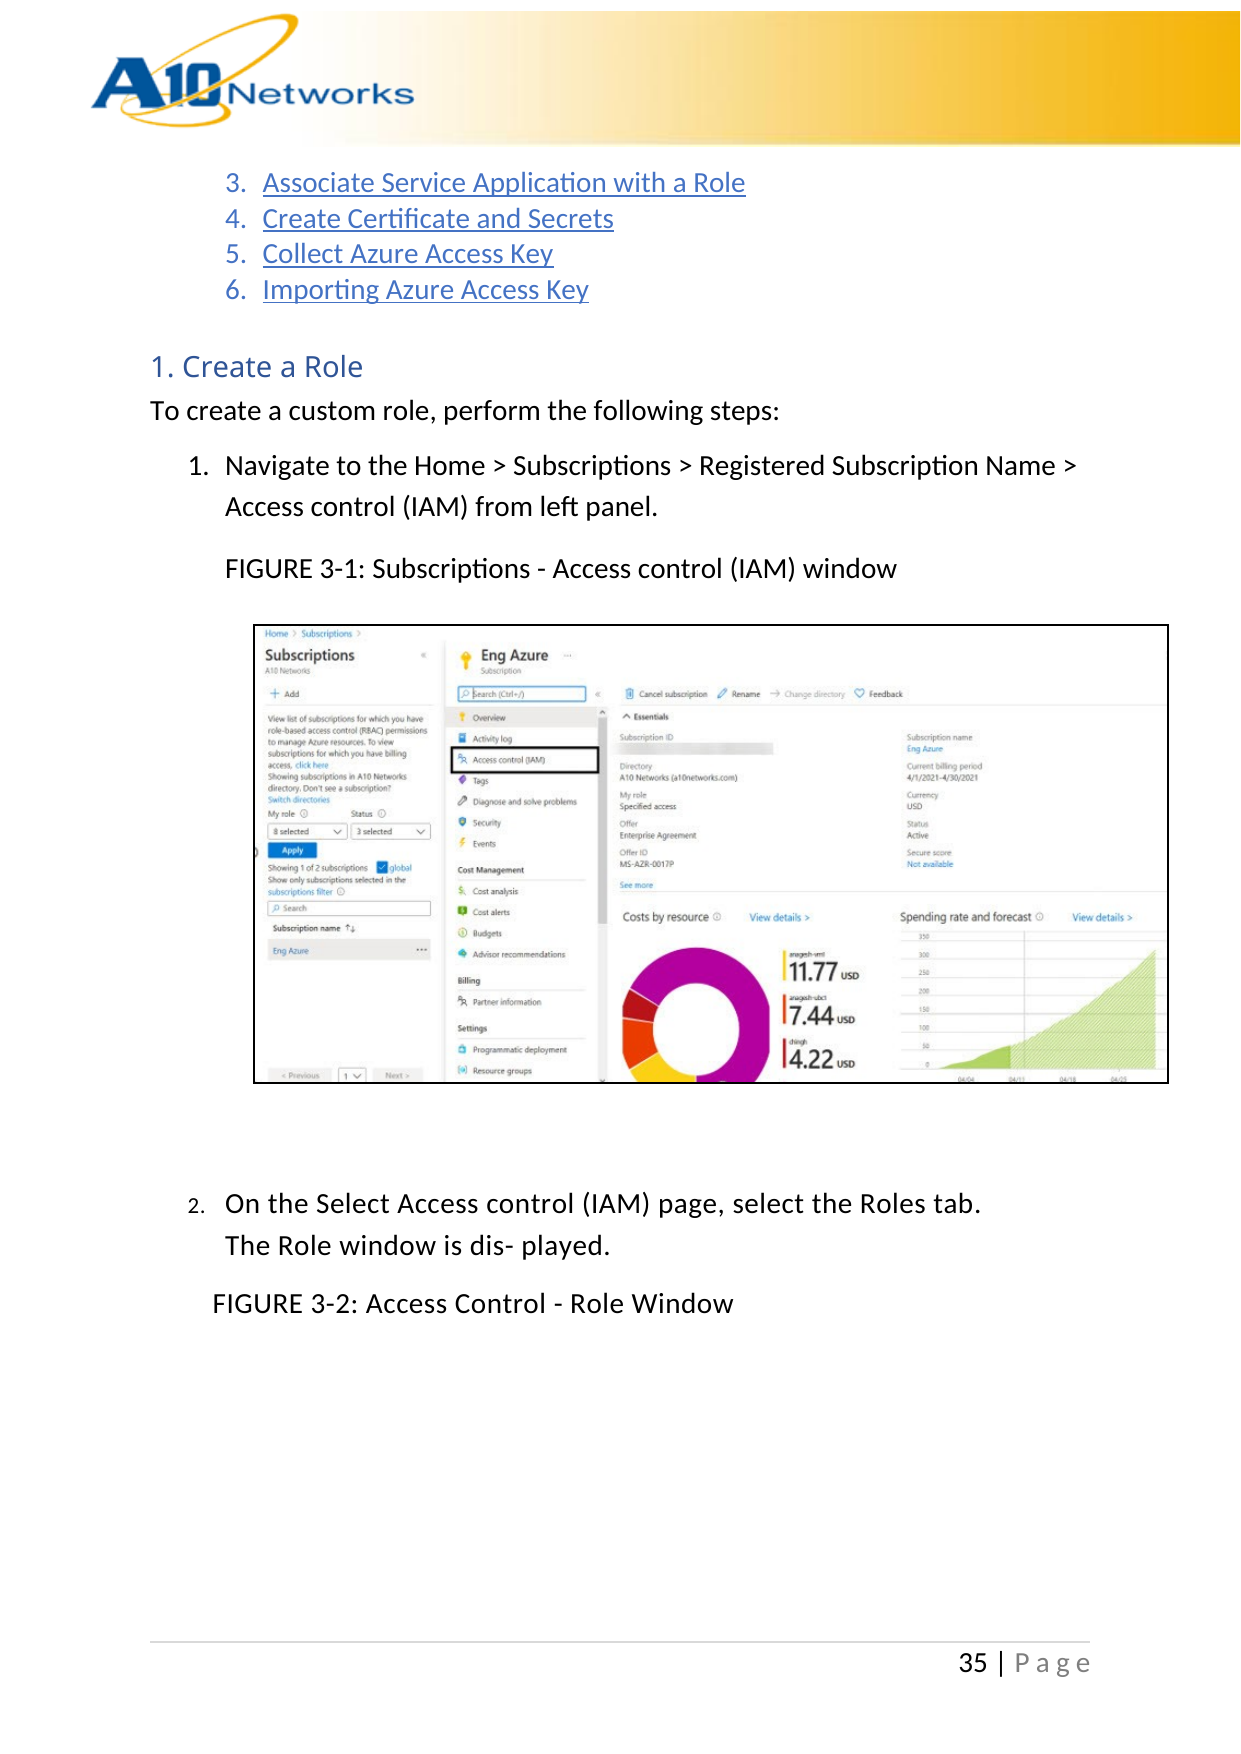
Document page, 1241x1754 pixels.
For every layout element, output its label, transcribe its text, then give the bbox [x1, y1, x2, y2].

list Associate Service Application with a Role [225, 164, 1090, 200]
list Collect Azure Access Key [225, 236, 1090, 271]
picture [0, 11, 1241, 147]
list Create Certificate and Secrets [225, 200, 1090, 236]
subtitle 1. Create a Role [150, 347, 1090, 386]
list Importing Azure Access Key [225, 271, 1090, 307]
text To create a custom role, perform the following steps: [150, 392, 1090, 428]
text FIGURE 3-2: Access Control - Role Window [212, 1285, 1090, 1321]
list On the Select Access control (IAM) page, select the Roles tab. The Role window is dis- played. [187, 1185, 1003, 1263]
list Navigate to the Home > Subscriptions > Registered Subscription Name > Access control (IAM) from left panel. [187, 447, 1090, 524]
picture [255, 626, 1167, 1082]
text FIGURE 3-1: Subscriptions - Access control (IAM) window [150, 550, 1090, 586]
